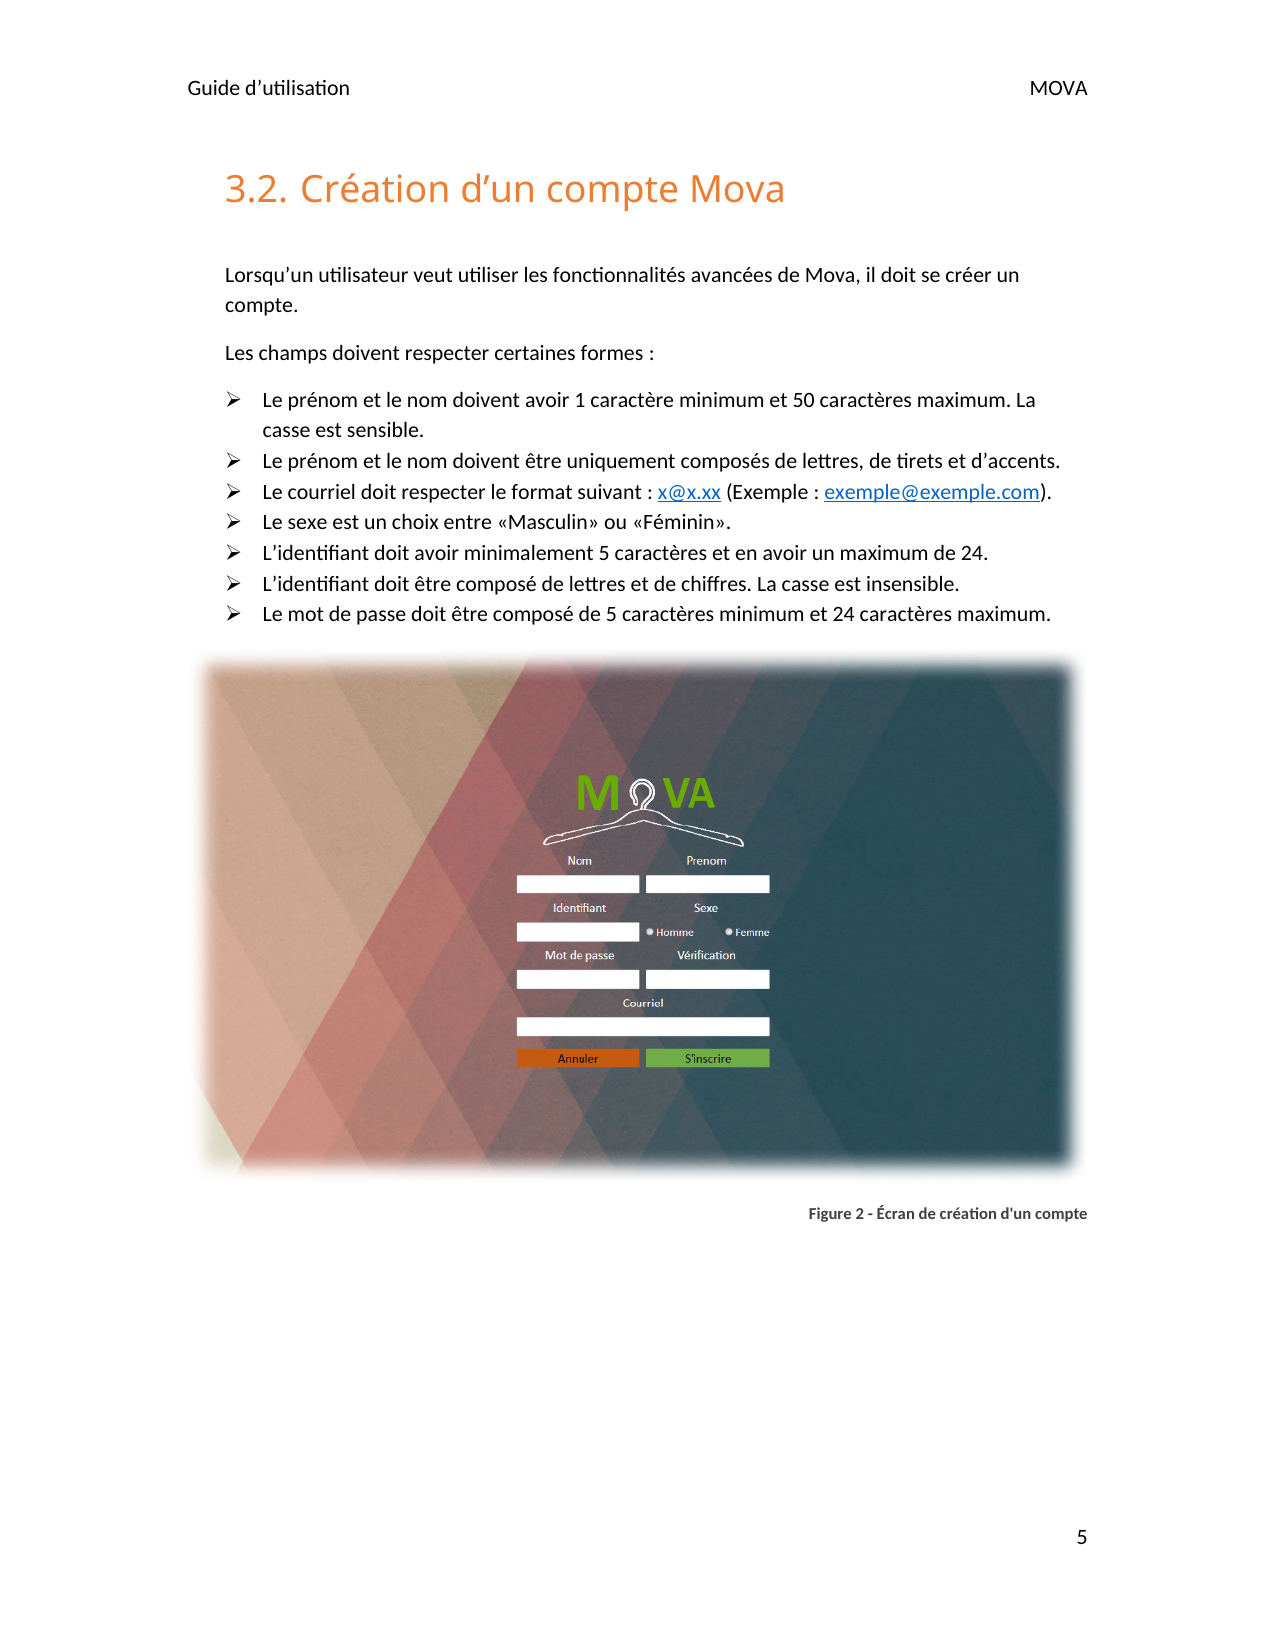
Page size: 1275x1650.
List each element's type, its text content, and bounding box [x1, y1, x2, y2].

list Le prénom et le nom doivent avoir 1 caractère minimum et 50 caractères maximum. La casse est sensible. [225, 386, 1087, 443]
text Figure - Écran de création d'un compte [187, 1203, 1087, 1223]
list Le prénom et le nom doivent être uniquement composés de lettres, de tirets et d’accents. [225, 447, 1087, 474]
list Le sexe est un choix entre «Masculin» ou «Féminin». [225, 508, 1087, 535]
list L’identifiant doit avoir minimalement 5 caractères et en avoir un maximum de 24. [225, 539, 1087, 566]
picture [216, 676, 1060, 1155]
list Le courriel doit respecter le format suivant : x@x.xx (Exemple : exemple@exemple.com). [225, 478, 1087, 504]
list Le mot de passe doit être composé de 5 caractères minimum et 24 caractères maximum. [225, 600, 1087, 627]
text Lorsqu’un utilisateur veut utiliser les fonctionnalités avancées de Mova, il doit se créer un compte. [225, 261, 1087, 318]
text Les champs doivent respecter certaines formes : [225, 339, 1087, 365]
subtitle Création d’un compte Mova [225, 162, 1087, 213]
list L’identifiant doit être composé de lettres et de chiffres. La casse est insensible. [225, 570, 1087, 596]
